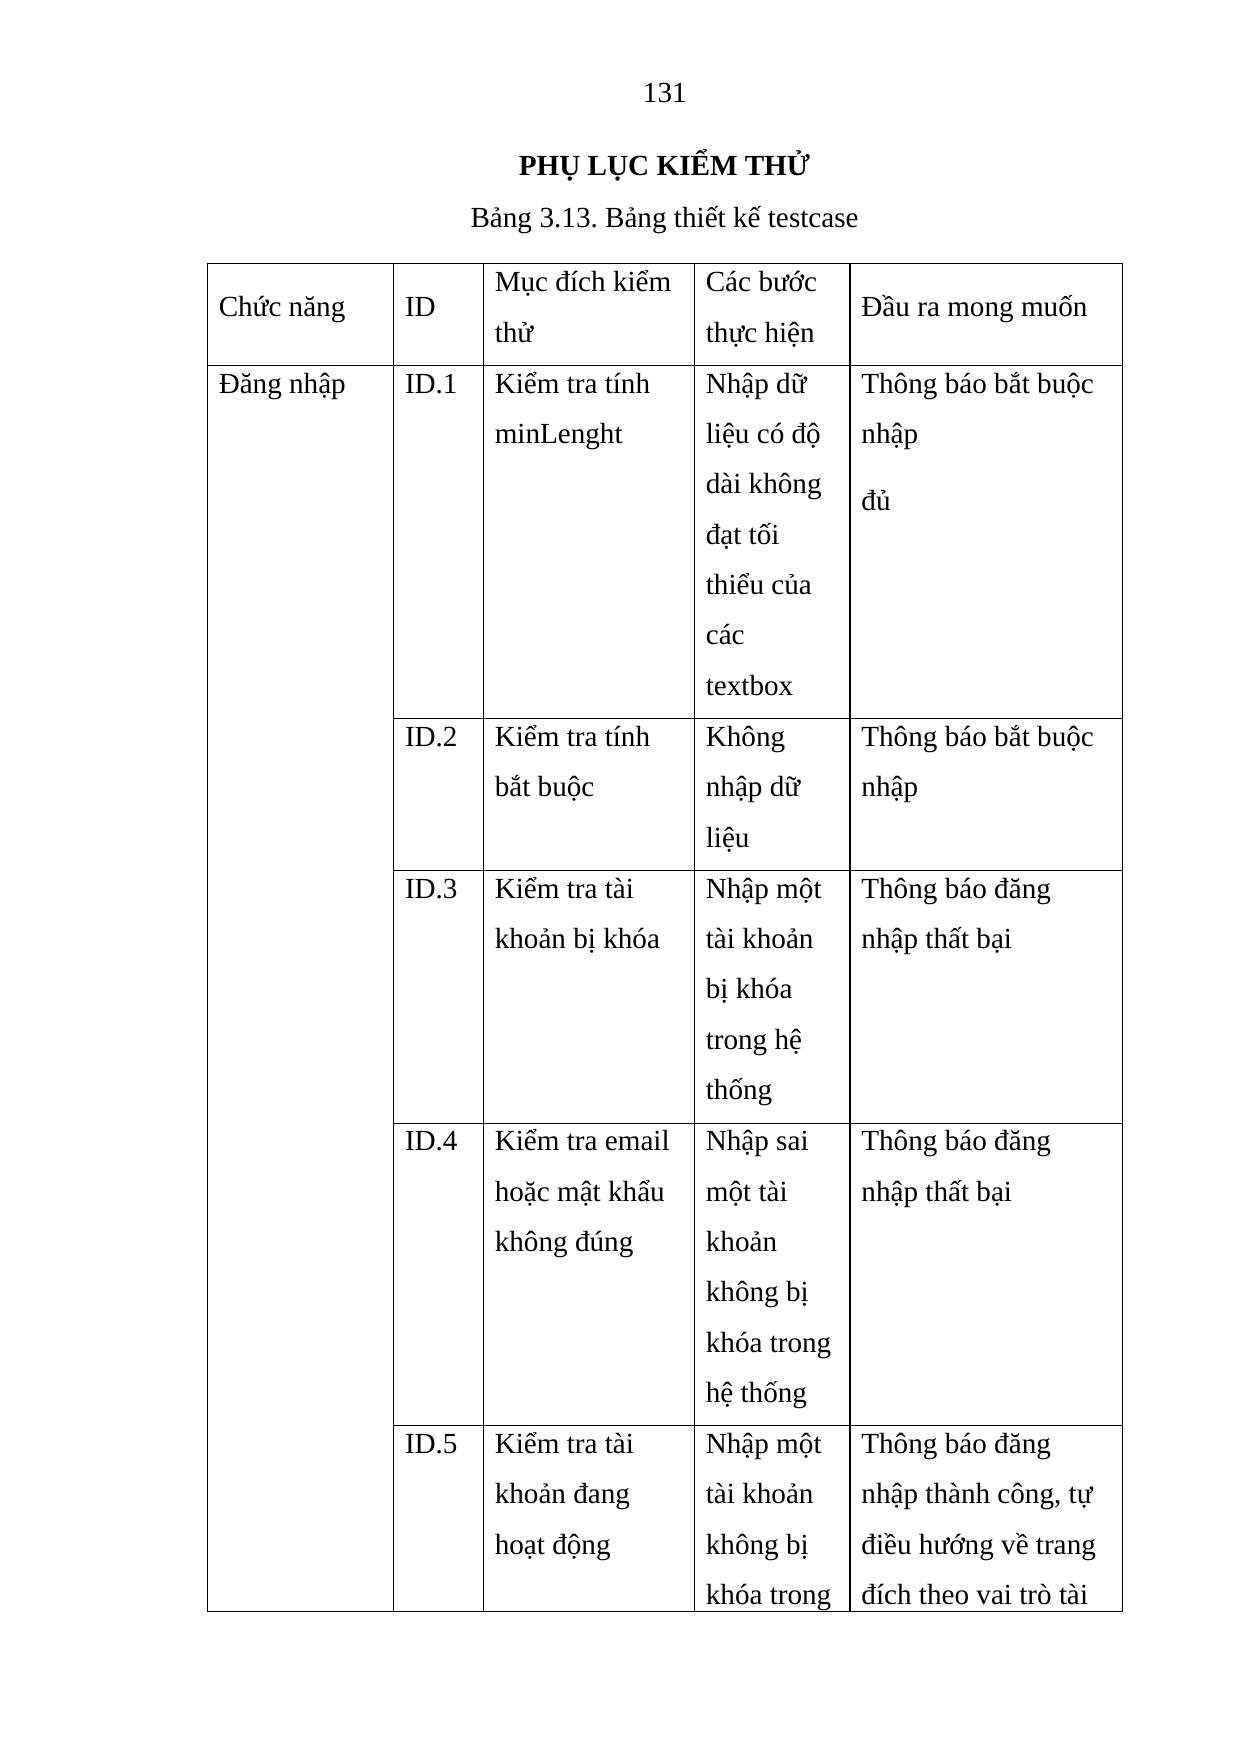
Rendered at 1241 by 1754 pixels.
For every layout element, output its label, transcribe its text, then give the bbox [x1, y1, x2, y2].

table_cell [695, 1426, 849, 1611]
table_cell Thông báo bắt buộc nhập đủ [851, 366, 1122, 718]
table_cell Thông báo đăng nhập thất bại [851, 1124, 1122, 1425]
table_cell Đăng nhập [208, 366, 393, 1611]
table_header Các bước thực hiện [695, 264, 849, 365]
table_cell Kiểm tra tài khoản bị khóa [484, 871, 694, 1122]
table_cell Nhập dữ liệu có độ dài không đạt tối thiểu của các textbox [695, 366, 849, 718]
table_header Chức năng [208, 264, 393, 365]
table_header Mục đích kiểm thử [484, 264, 694, 365]
table_cell ID.4 [394, 1124, 483, 1425]
table_cell Kiểm tra tính bắt buộc [484, 719, 694, 870]
table_cell ID.1 [394, 366, 483, 718]
table_cell Thông báo đăng nhập thất bại [851, 871, 1122, 1122]
subtitle PHỤ LỤC KIỂM THỬ [207, 148, 1122, 181]
table_cell ID.2 [394, 719, 483, 870]
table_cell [851, 1426, 1122, 1611]
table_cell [484, 1426, 694, 1611]
table_cell ID.3 [394, 871, 483, 1122]
table_header ID [394, 264, 483, 365]
table_cell Thông báo bắt buộc nhập [851, 719, 1122, 870]
table_cell Nhập sai một tài khoản không bị khóa trong hệ thống [695, 1124, 849, 1425]
table_cell Kiểm tra email hoặc mật khẩu không đúng [484, 1124, 694, 1425]
table_cell ID.5 [394, 1426, 483, 1611]
table_header Đầu ra mong muốn [851, 264, 1122, 365]
table_cell Kiểm tra tính minLenght [484, 366, 694, 718]
table_cell Nhập một tài khoản bị khóa trong hệ thống [695, 871, 849, 1122]
table_cell Không nhập dữ liệu [695, 719, 849, 870]
